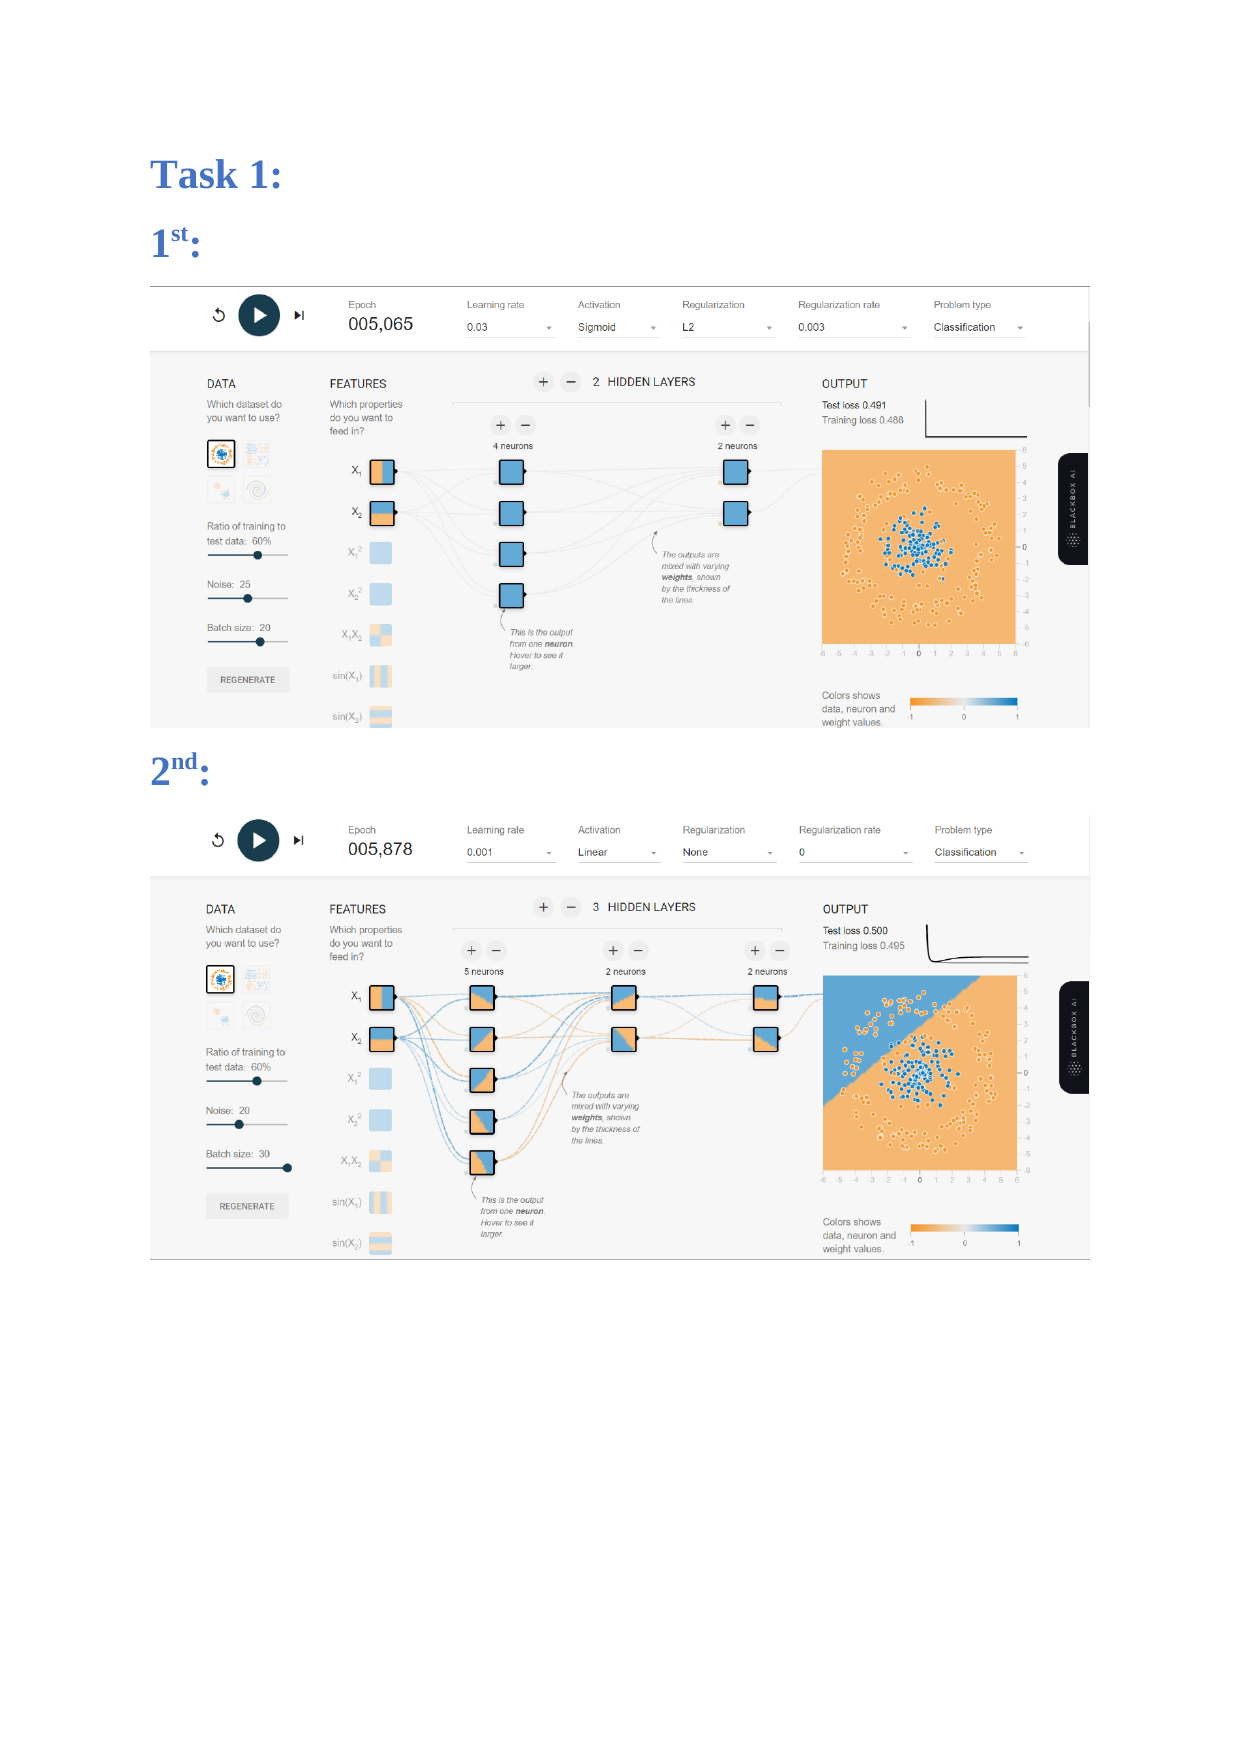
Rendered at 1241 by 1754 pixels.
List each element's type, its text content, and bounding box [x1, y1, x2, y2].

picture [150, 286, 1091, 728]
picture [150, 815, 1091, 1260]
text 1st: [150, 218, 1090, 266]
text Task 1: [150, 150, 1090, 198]
text 2nd: [150, 747, 1090, 794]
